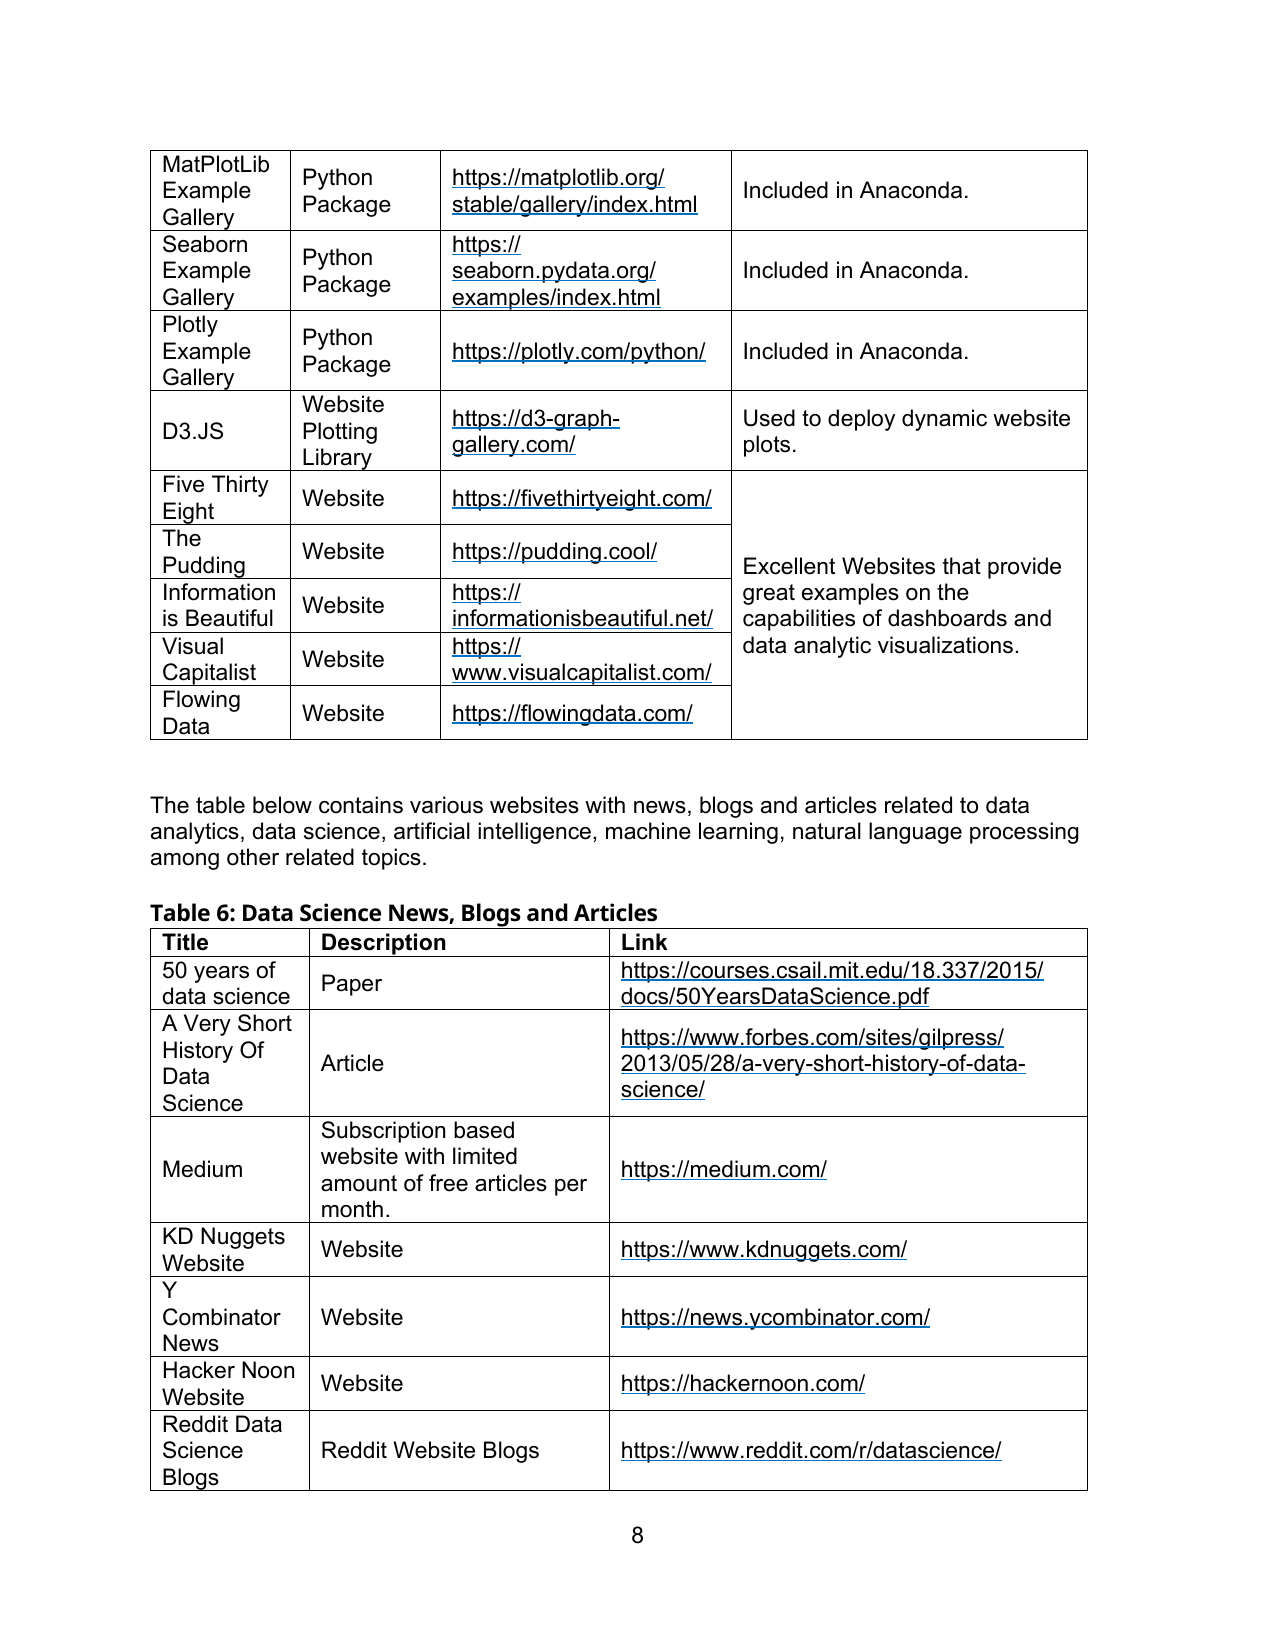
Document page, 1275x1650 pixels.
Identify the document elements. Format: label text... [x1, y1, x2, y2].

table_cell Plotly Example Gallery [151, 311, 290, 390]
table_cell https://fivethirtyeight.com/ [441, 471, 731, 524]
table_header Description [310, 929, 609, 956]
text The table below contains various websites with news, blogs and articles related to data analytics, data science, artificial intelligence, machine learning, natural language processing among other related topics. [150, 792, 1125, 871]
table_cell https://flowingdata.com/ [441, 686, 731, 739]
table_cell Visual Capitalist [151, 633, 290, 685]
table_cell Included in Anaconda. [732, 231, 1087, 310]
table_cell Y Combinator News [151, 1277, 309, 1356]
table_cell Information is Beautiful [151, 579, 290, 632]
table_cell Seaborn Example Gallery [151, 231, 290, 310]
table_cell 50 years of data science [151, 957, 309, 1009]
table_cell Included in Anaconda. [732, 151, 1087, 230]
table_cell https://pudding.cool/ [441, 525, 731, 578]
table_cell Python Package [291, 311, 440, 390]
table_cell Article [310, 1010, 609, 1116]
table_cell Website [291, 579, 440, 632]
table_cell https://news.ycombinator.com/ [610, 1277, 1087, 1356]
table_header Link [610, 929, 1087, 956]
table_cell https://medium.com/ [610, 1117, 1087, 1222]
table_cell KD Nuggets Website [151, 1223, 309, 1276]
table_cell https://www.visualcapitalist.com/ [441, 633, 731, 685]
table_cell Website Plotting Library [291, 391, 440, 470]
table_cell https://hackernoon.com/ [610, 1357, 1087, 1410]
table_header Title [151, 929, 309, 956]
table_cell Website [310, 1223, 609, 1276]
table_cell Flowing Data [151, 686, 290, 739]
table_cell Paper [310, 957, 609, 1009]
table_cell Used to deploy dynamic website plots. [732, 391, 1087, 470]
table_cell https://courses.csail.mit.edu/18.337/2015/docs/50YearsDataScience.pdf [610, 957, 1087, 1009]
table_cell https://plotly.com/python/ [441, 311, 731, 390]
table_cell https://www.kdnuggets.com/ [610, 1223, 1087, 1276]
table_cell Subscription based website with limited amount of free articles per month. [310, 1117, 609, 1222]
table_cell Python Package [291, 151, 440, 230]
table_cell https://www.forbes.com/sites/gilpress/2013/05/28/a-very-short-history-of-data-science/ [610, 1010, 1087, 1116]
table_cell Python Package [291, 231, 440, 310]
table_cell Website [291, 686, 440, 739]
table_cell Reddit Website Blogs [310, 1411, 609, 1490]
table_cell The Pudding [151, 525, 290, 578]
table_cell Five Thirty Eight [151, 471, 290, 524]
table_cell https://informationisbeautiful.net/ [441, 579, 731, 632]
table_cell https://seaborn.pydata.org/examples/index.html [441, 231, 731, 310]
table_cell Included in Anaconda. [732, 311, 1087, 390]
table_cell Medium [151, 1117, 309, 1222]
table_cell D3.JS [151, 391, 290, 470]
table_cell Hacker Noon Website [151, 1357, 309, 1410]
table_cell Website [310, 1357, 609, 1410]
table_cell Reddit Data Science Blogs [151, 1411, 309, 1490]
table_cell https://d3-graph-gallery.com/ [441, 391, 731, 470]
table_cell https://matplotlib.org/stable/gallery/index.html [441, 151, 731, 230]
text Table 6: Data Science News, Blogs and Articles [150, 897, 1125, 928]
table_cell Website [291, 525, 440, 578]
table_cell Website [291, 471, 440, 524]
table_cell MatPlotLib Example Gallery [151, 151, 290, 230]
table_cell Website [291, 633, 440, 685]
table_cell Website [310, 1277, 609, 1356]
table_cell https://www.reddit.com/r/datascience/ [610, 1411, 1087, 1490]
table_cell Excellent Websites that provide great examples on the capabilities of dashboards and data analytic visualizations. [732, 471, 1087, 739]
table_cell A Very Short History Of Data Science [151, 1010, 309, 1116]
